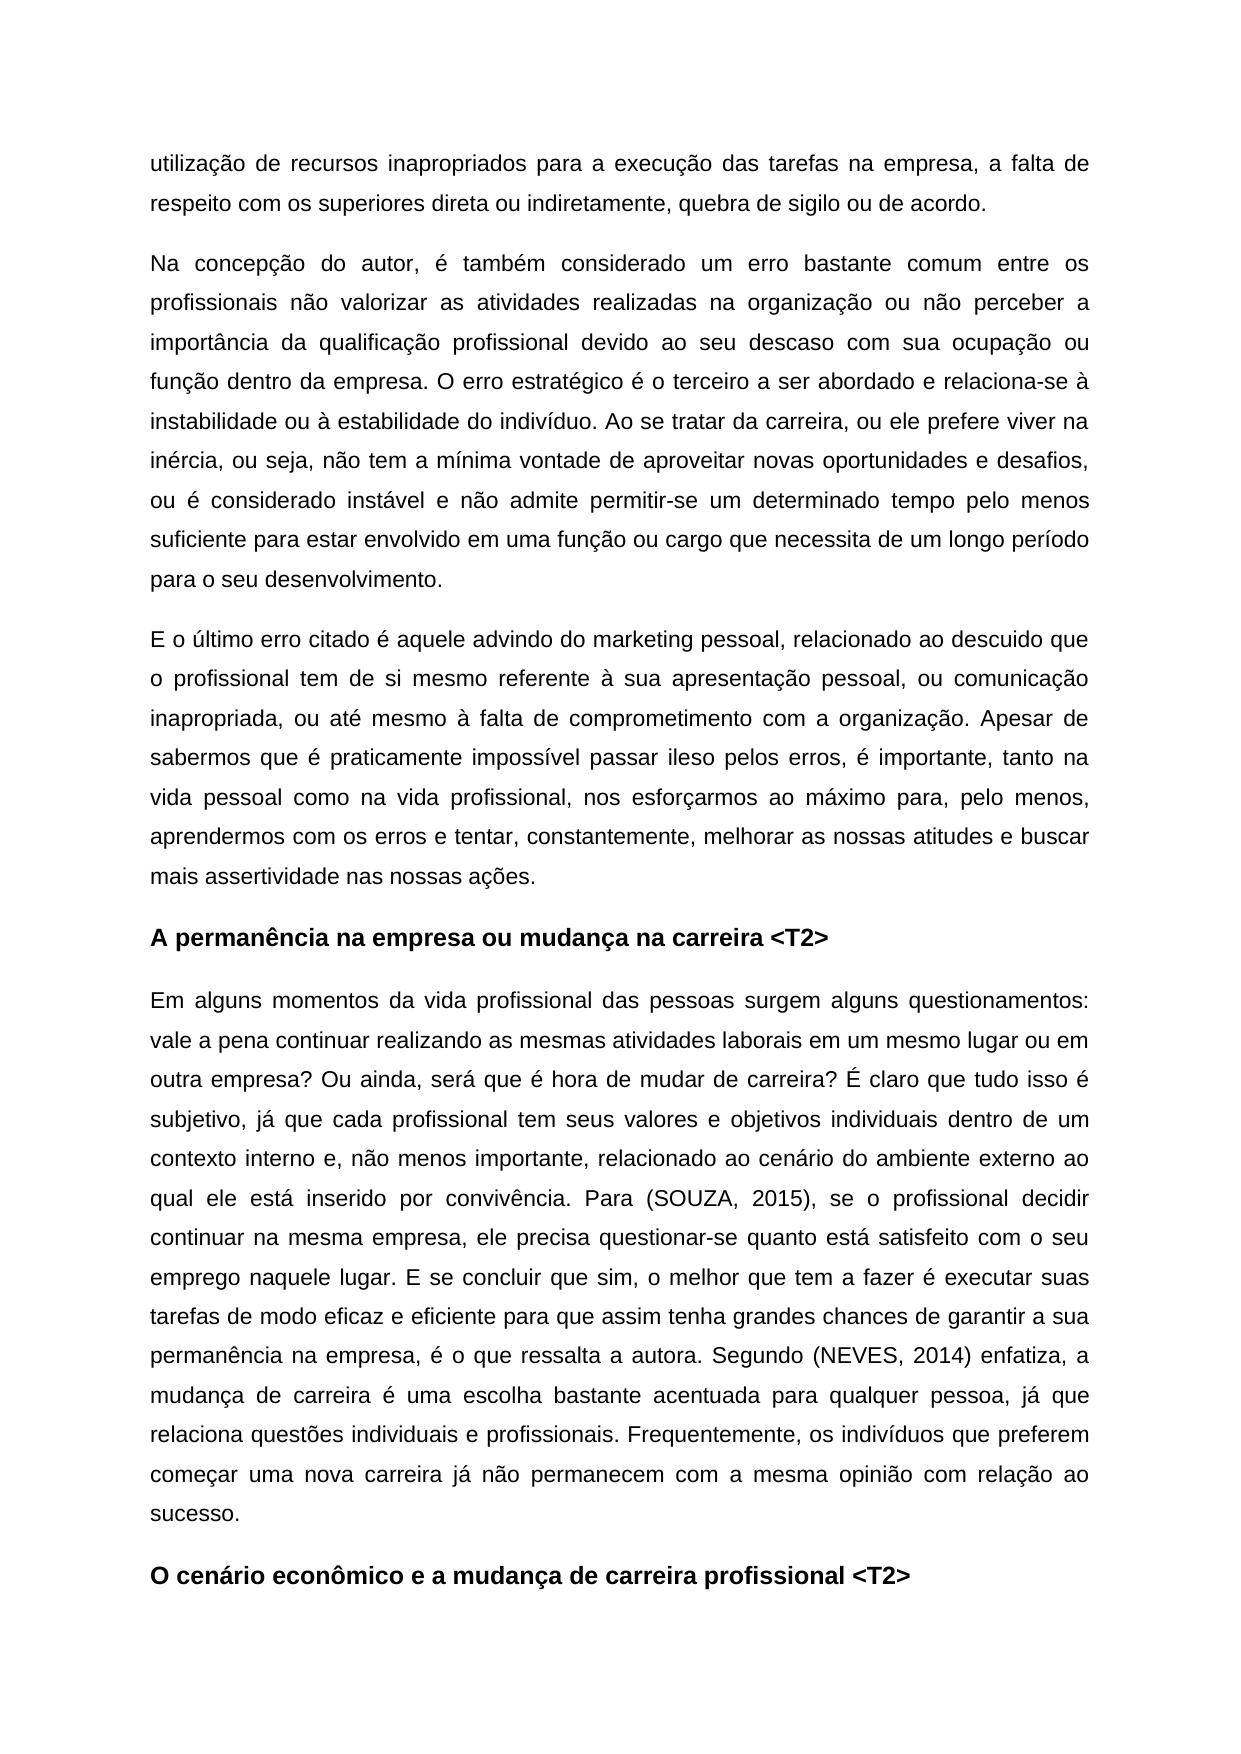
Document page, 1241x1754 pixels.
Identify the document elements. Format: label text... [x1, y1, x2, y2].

text E o último erro citado é aquele advindo do marketing pessoal, relacionado ao descuido que o profissional tem de si mesmo referente à sua apresentação pessoal, ou comunicação inapropriada, ou até mesmo à falta de comprometimento com a organização. Apesar de sabermos que é praticamente impossível passar ileso pelos erros, é importante, tanto na vida pessoal como na vida profissional, nos esforçarmos ao máximo para, pelo menos, aprendermos com os erros e tentar, constantemente, melhorar as nossas atitudes e buscar mais assertividade nas nossas ações. [150, 626, 1090, 889]
text Em alguns momentos da vida profissional das pessoas surgem alguns questionamentos: vale a pena continuar realizando as mesmas atividades laborais em um mesmo lugar ou em outra empresa? Ou ainda, será que é hora de mudar de carreira? É claro que tudo isso é subjetivo, já que cada profissional tem seus valores e objetivos individuais dentro de um contexto interno e, não menos importante, relacionado ao cenário do ambiente externo ao qual ele está inserido por convivência. Para (SOUZA, 2015), se o profissional decidir continuar na mesma empresa, ele precisa questionar-se quanto está satisfeito com o seu emprego naquele lugar. E se concluir que sim, o melhor que tem a fazer é executar suas tarefas de modo eficaz e eficiente para que assim tenha grandes chances de garantir a sua permanência na empresa, é o que ressalta a autora. Segundo (NEVES, 2014) enfatiza, a mudança de carreira é uma escolha bastante acentuada para qualquer pessoa, já que relaciona questões individuais e profissionais. Frequentemente, os indivíduos que preferem começar uma nova carreira já não permanecem com a mesma opinião com relação ao sucesso. [150, 987, 1090, 1527]
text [150, 150, 1090, 216]
text A permanência na empresa ou mudança na carreira <T2> [150, 923, 1090, 952]
text O cenário econômico e a mudança de carreira profissional <T2> [150, 1561, 1090, 1589]
text Na concepção do autor, é também considerado um erro bastante comum entre os profissionais não valorizar as atividades realizadas na organização ou não perceber a importância da qualificação profissional devido ao seu descaso com sua ocupação ou função dentro da empresa. O erro estratégico é o terceiro a ser abordado e relaciona-se à instabilidade ou à estabilidade do indivíduo. Ao se tratar da carreira, ou ele prefere viver na inércia, ou seja, não tem a mínima vontade de aproveitar novas oportunidades e desafios, ou é considerado instável e não admite permitir-se um determinado tempo pelo menos suficiente para estar envolvido em uma função ou cargo que necessita de um longo período para o seu desenvolvimento. [150, 250, 1090, 592]
